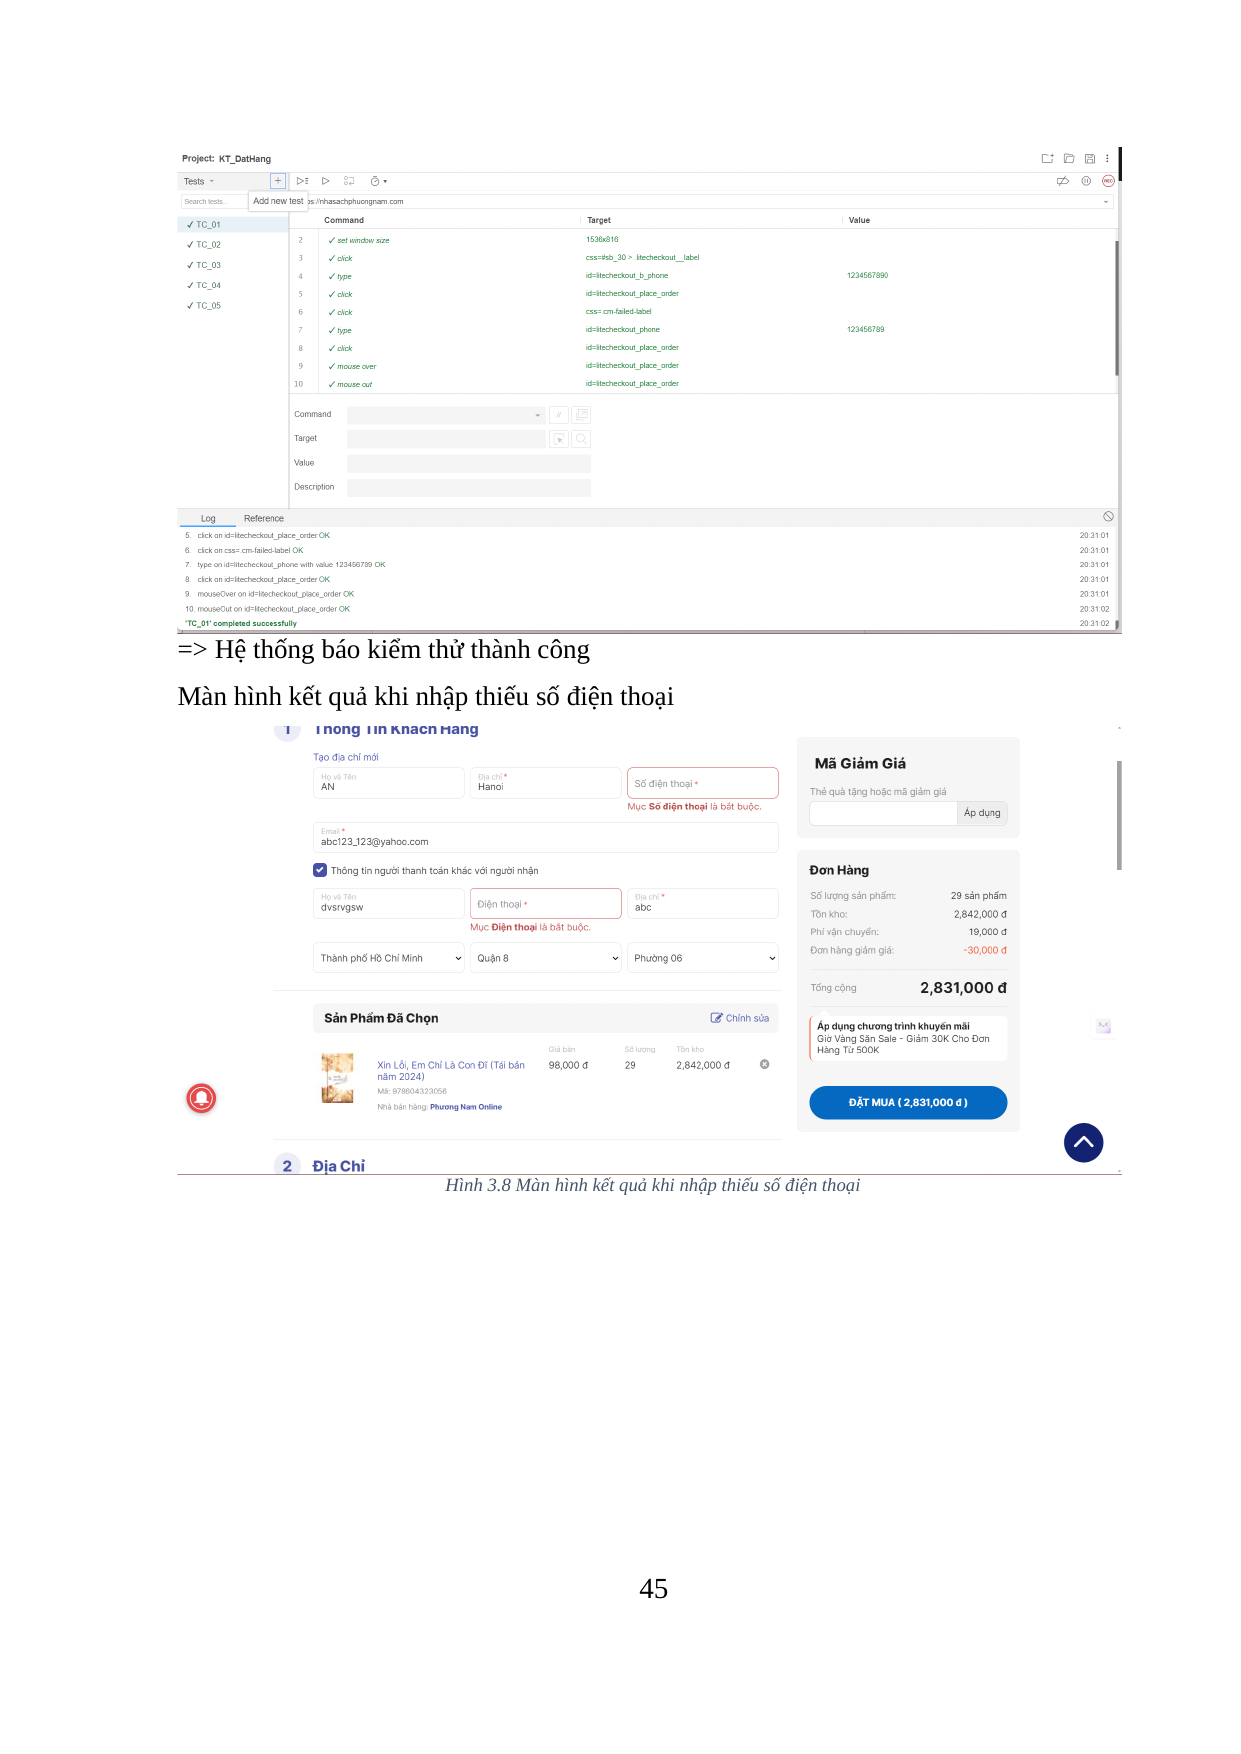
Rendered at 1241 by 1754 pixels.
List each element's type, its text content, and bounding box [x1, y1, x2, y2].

picture [177, 147, 1122, 634]
picture [177, 726, 1122, 1175]
text => Hệ thống báo kiểm thử thành công [177, 634, 1092, 664]
text Màn hình kết quả khi nhập thiếu số điện thoại [177, 680, 1092, 711]
